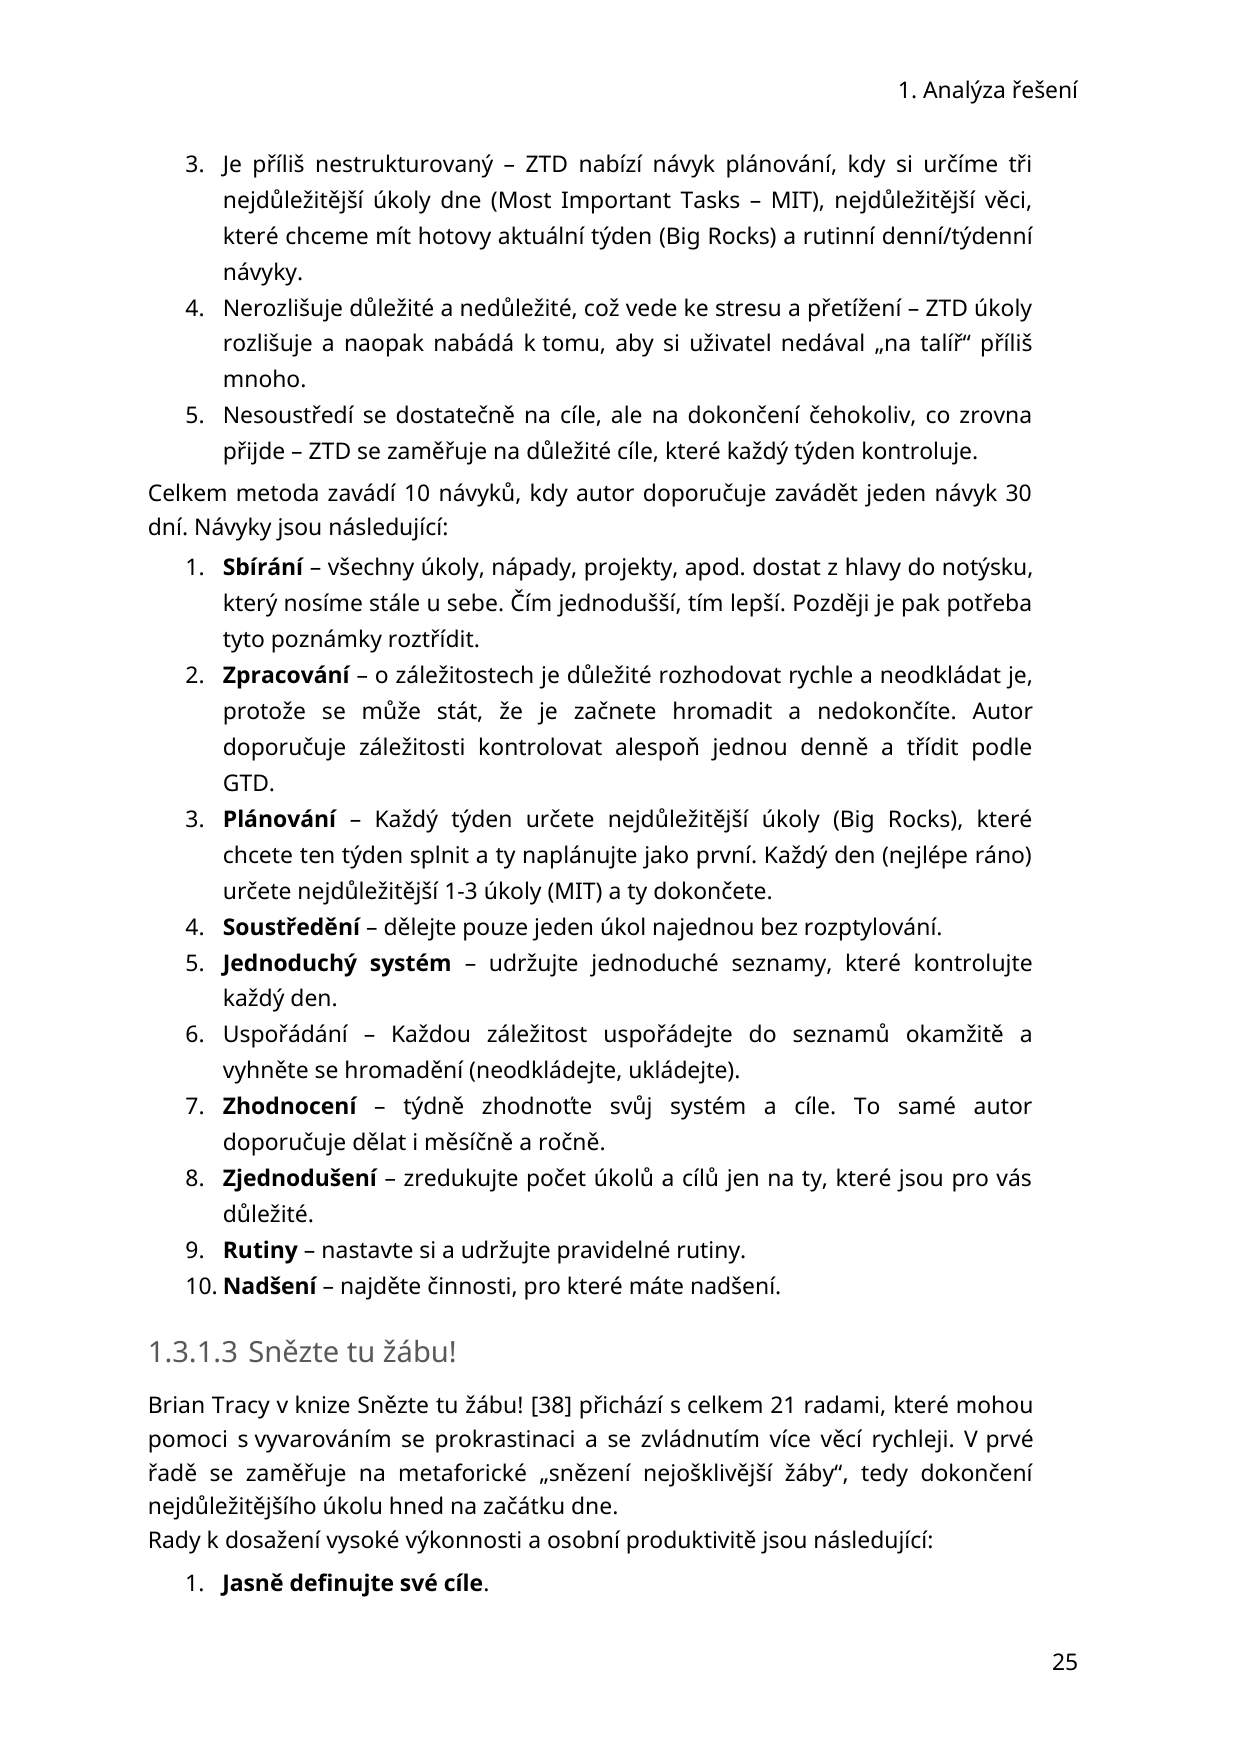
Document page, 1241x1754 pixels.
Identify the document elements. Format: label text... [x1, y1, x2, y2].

list Soustředění – dělejte pouze jeden úkol najednou bez rozptylování. [185, 911, 1033, 942]
list Sbírání – všechny úkoly, nápady, projekty, apod. dostat z hlavy do notýsku, který nosíme stále u sebe. Čím jednodušší, tím lepší. Později je pak potřeba tyto poznámky roztřídit. [185, 551, 1033, 654]
text Brian Tracy v knize Snězte tu žábu! [38] přichází s celkem 21 radami, které mohou pomoci s vyvarováním se prokrastinaci a se zvládnutím více věcí rychleji. V prvé řadě se zaměřuje na metaforické „snězení nejošklivější žáby“, tedy dokončení nejdůležitějšího úkolu hned na začátku dne. [148, 1389, 1033, 1521]
list Zjednodušení – zredukujte počet úkolů a cílů jen na ty, které jsou pro vás důležité. [185, 1162, 1033, 1229]
text Celkem metoda zavádí 10 návyků, kdy autor doporučuje zavádět jeden návyk 30 dní. Návyky jsou následující: [148, 477, 1033, 542]
list Uspořádání – Každou záležitost uspořádejte do seznamů okamžitě a vyhněte se hromadění (neodkládejte, ukládejte). [185, 1018, 1033, 1086]
list Plánování – Každý týden určete nejdůležitější úkoly (Big Rocks), které chcete ten týden splnit a ty naplánujte jako první. Každý den (nejlépe ráno) určete nejdůležitější 1-3 úkoly (MIT) a ty dokončete. [185, 803, 1033, 906]
list Nadšení – najděte činnosti, pro které máte nadšení. [185, 1270, 1033, 1301]
list Jednoduchý systém – udržujte jednoduché seznamy, které kontrolujte každý den. [185, 946, 1033, 1014]
text Rady k dosažení vysoké výkonnosti a osobní produktivitě jsou následující: [148, 1524, 1033, 1555]
list Zhodnocení – týdně zhodnoťte svůj systém a cíle. To samé autor doporučuje dělat i měsíčně a ročně. [185, 1090, 1033, 1157]
list Nesoustředí se dostatečně na cíle, ale na dokončení čehokoliv, co zrovna přijde – ZTD se zaměřuje na důležité cíle, které každý týden kontroluje. [185, 399, 1033, 466]
list Zpracování – o záležitostech je důležité rozhodovat rychle a neodkládat je, protože se může stát, že je začnete hromadit a nedokončíte. Autor doporučuje záležitosti kontrolovat alespoň jednou denně a třídit podle GTD. [185, 659, 1033, 798]
list Je příliš nestrukturovaný – ZTD nabízí návyk plánování, kdy si určíme tři nejdůležitější úkoly dne (Most Important Tasks – MIT), nejdůležitější věci, které chceme mít hotovy aktuální týden (Big Rocks) a rutinní denní/týdenní návyky. [185, 148, 1033, 287]
subtitle Snězte tu žábu! [148, 1331, 1033, 1371]
list Nerozlišuje důležité a nedůležité, což vede ke stresu a přetížení – ZTD úkoly rozlišuje a naopak nabádá k tomu, aby si uživatel nedával „na talíř“ příliš mnoho. [185, 291, 1033, 394]
list Jasně definujte své cíle. [185, 1567, 1033, 1598]
list Rutiny – nastavte si a udržujte pravidelné rutiny. [185, 1234, 1033, 1265]
